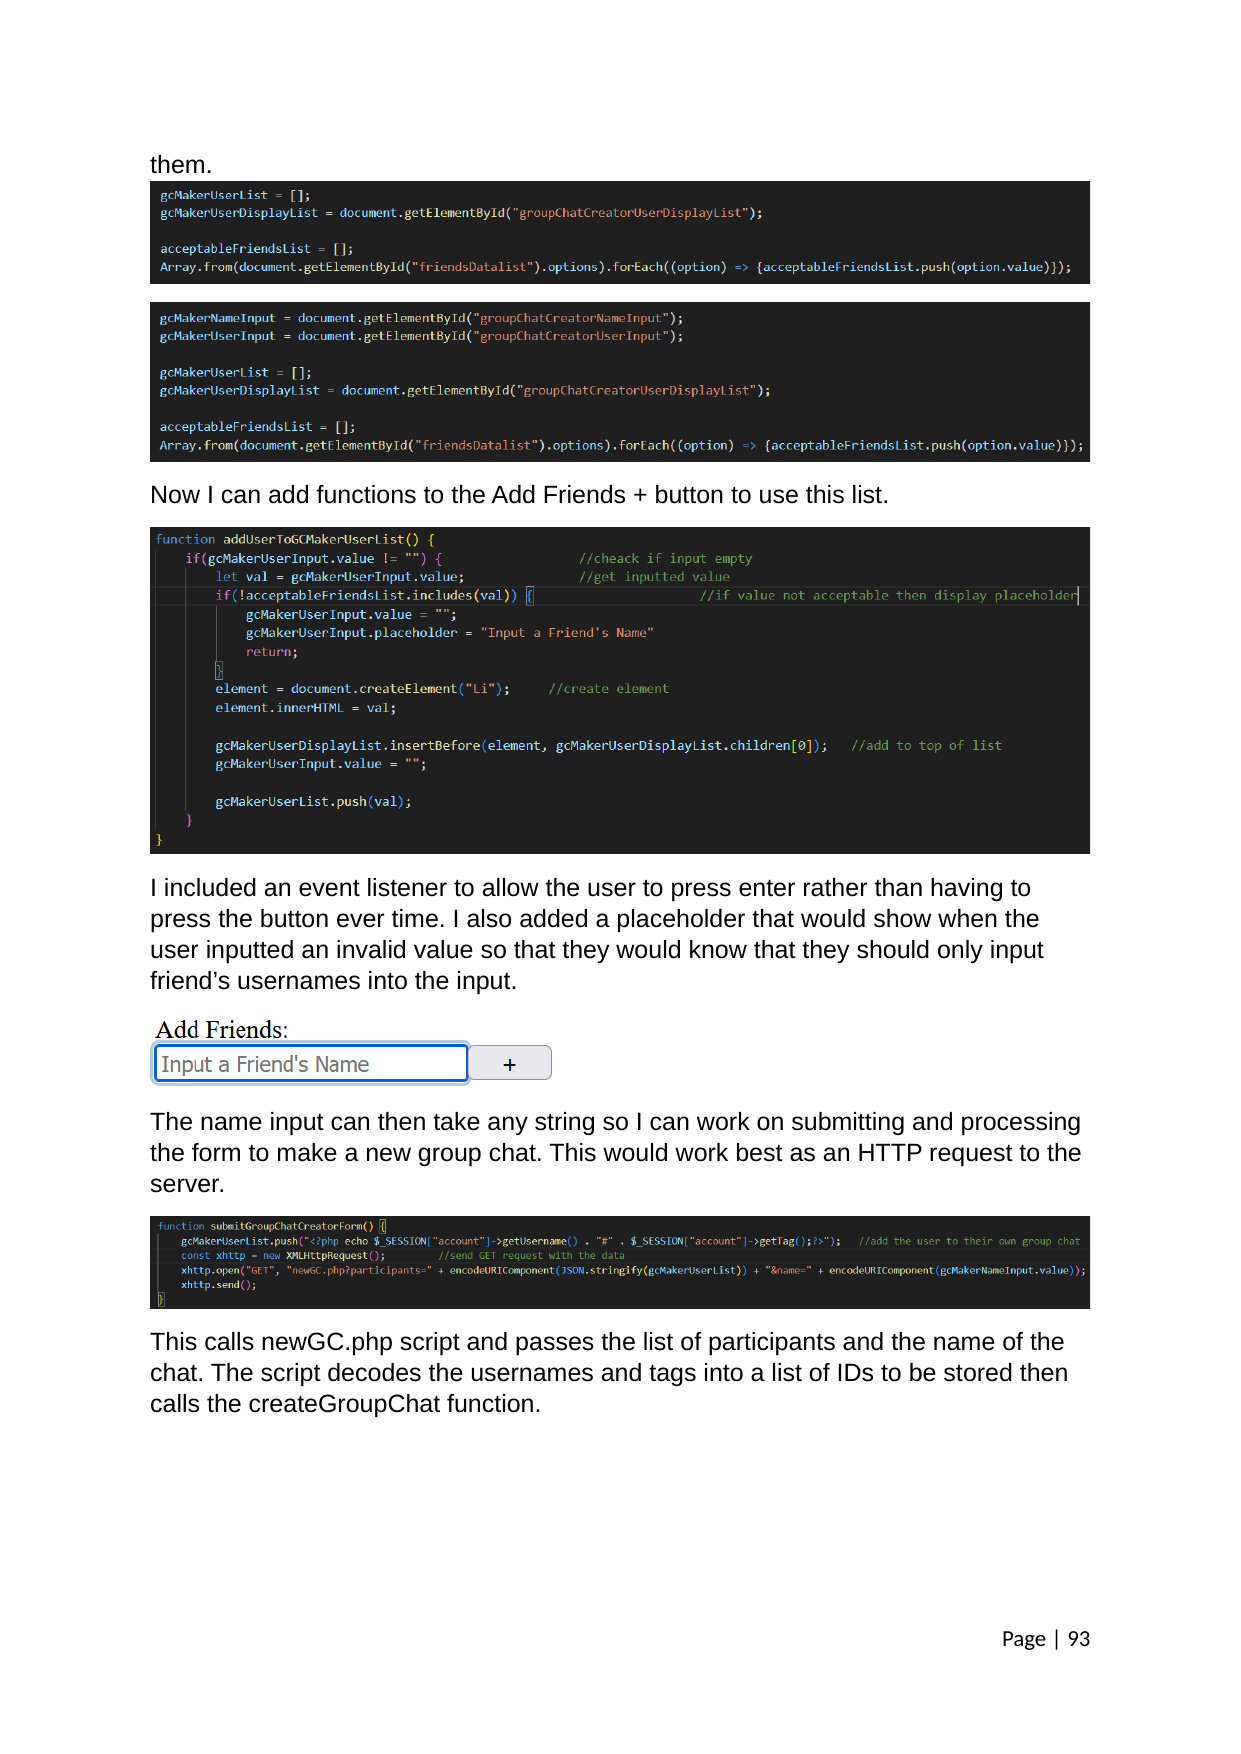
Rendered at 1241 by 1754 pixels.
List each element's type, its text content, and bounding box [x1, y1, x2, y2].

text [150, 150, 1090, 181]
picture [150, 527, 1091, 854]
picture [150, 181, 1091, 284]
text Now I can add functions to the Add Friends + button to use this list. [150, 480, 1090, 509]
text The name input can then take any string so I can work on submitting and processing the form to make a new group chat. This would work best as an HTTP request to the server. [150, 1107, 1090, 1198]
text This calls newGC.php script and passes the list of participants and the name of the chat. The script decodes the usernames and tags into a list of IDs to be stored then calls the createGroupChat function. [150, 1327, 1090, 1418]
picture [150, 1216, 1091, 1309]
picture [150, 302, 1091, 462]
text I included an event listener to allow the user to press enter rather than having to press the button ever time. I also added a placeholder that would show when the user inputted an invalid value so that they would know that they should only input friend’s usernames into the input. [150, 873, 1090, 995]
picture [150, 1013, 559, 1088]
